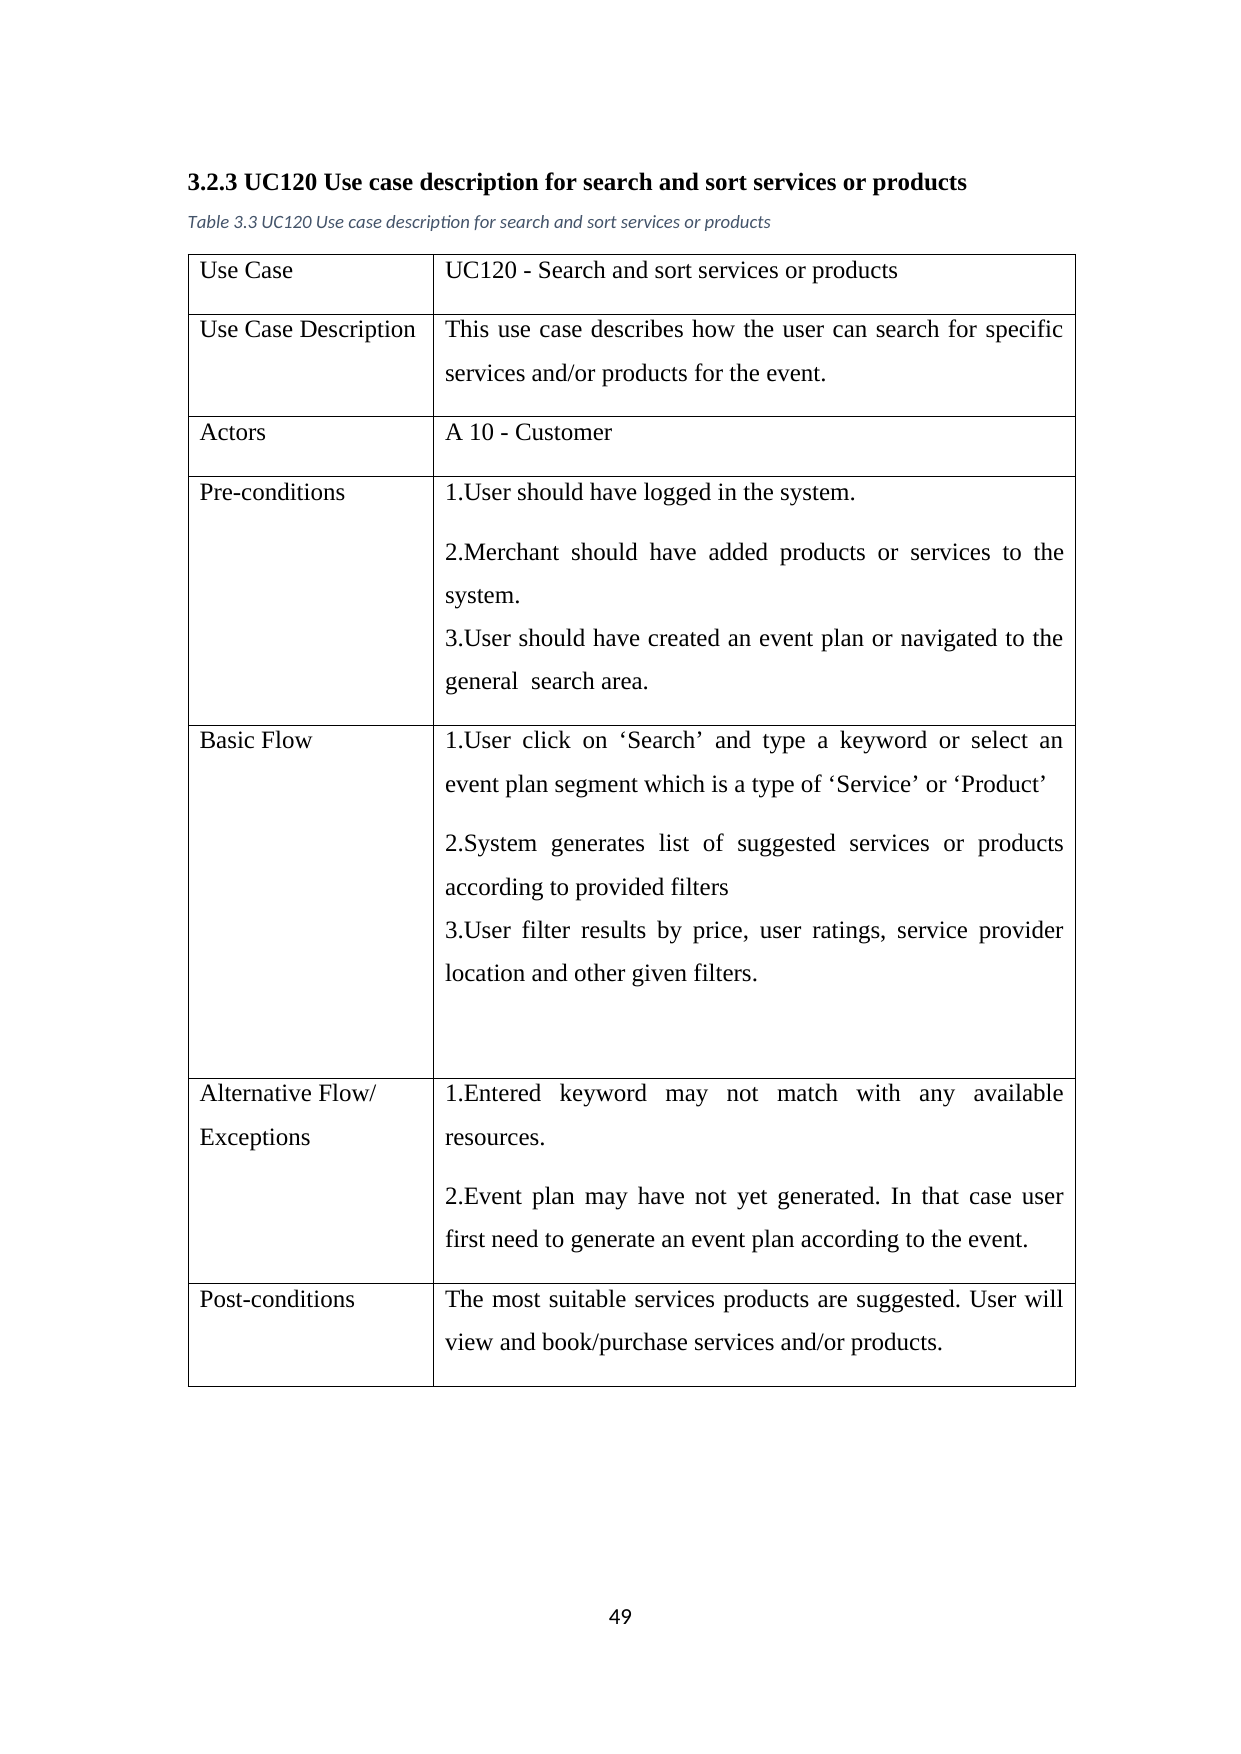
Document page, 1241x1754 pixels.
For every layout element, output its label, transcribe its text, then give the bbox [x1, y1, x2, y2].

table_cell 1.User should have logged in the system. 2.Merchant should have added products or services to the system. 3.User should have created an event plan or navigated to the general search area. [434, 477, 1075, 724]
table_cell 1.Entered keyword may not match with any available resources. 2.Event plan may have not yet generated. In that case user first need to generate an event plan according to the event. [434, 1079, 1075, 1283]
table_cell Basic Flow [189, 726, 433, 1077]
table_cell Use Case Description [189, 315, 433, 416]
table_header UC120 - Search and sort services or products [434, 255, 1075, 313]
table_cell 1.User click on ‘Search’ and type a keyword or select an event plan segment which is a type of ‘Service’ or ‘Product’ 2.System generates list of suggested services or products according to provided filters 3.User filter results by price, user ratings, service provider location and other given filters. [434, 726, 1075, 1077]
table_cell This use case describes how the user can search for specific services and/or products for the event. [434, 315, 1075, 416]
table_cell The most suitable services products are suggested. User will view and book/purchase services and/or products. [434, 1284, 1075, 1386]
table_cell A 10 - Customer [434, 417, 1075, 476]
text Table 3.3 UC120 Use case description for search and sort services or products [187, 210, 1053, 233]
table_cell Pre-conditions [189, 477, 433, 724]
table_cell Actors [189, 417, 433, 476]
subtitle 3.2.3 UC120 Use case description for search and sort services or products [187, 167, 1053, 195]
table_cell Alternative Flow/ Exceptions [189, 1079, 433, 1283]
table_header Use Case [189, 255, 433, 313]
table_cell Post-conditions [189, 1284, 433, 1386]
